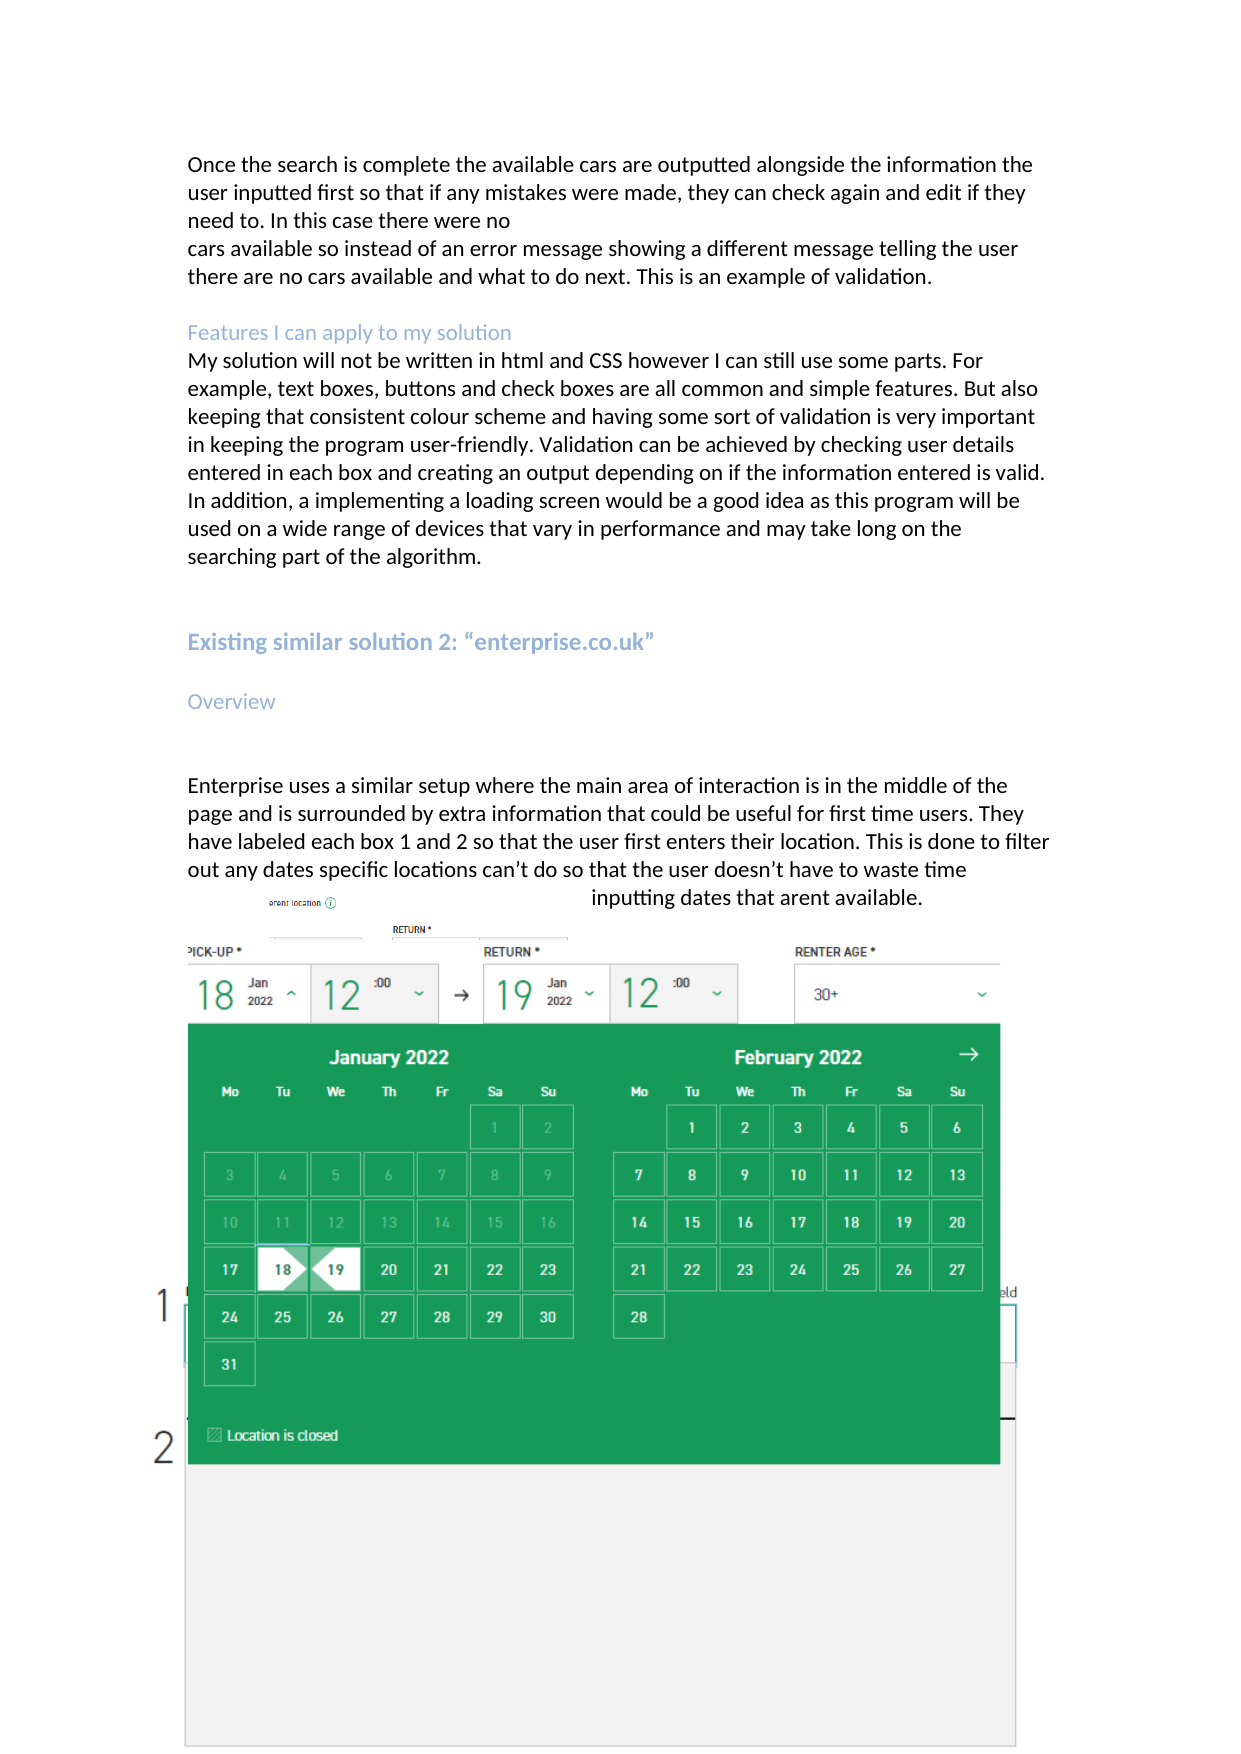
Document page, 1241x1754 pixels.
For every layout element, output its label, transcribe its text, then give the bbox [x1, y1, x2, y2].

text My solution will not be written in html and CSS however I can still use some parts. For example, text boxes, buttons and check boxes are all common and simple features. But also keeping that consistent colour scheme and having some sort of validation is very important in keeping the program user-friendly. Validation can be achieved by checking user details entered in each box and creating an output depending on if the information entered is valid. In addition, a implementing a loading screen would be a good idea as this program will be used on a wide range of devices that vary in performance and may take long on the searching part of the algorithm. [187, 346, 1053, 570]
text Existing similar solution 2: “enterprise.co.uk” [187, 626, 1053, 657]
text Features I can apply to my solution [187, 318, 1053, 346]
text Once the search is complete the available cars are outputted alongside the information the user inputted first so that if any mistakes were made, they can check again and edit if they need to. In this case there were no [187, 150, 1053, 234]
text cars available so instead of an error message showing a different message telling the user there are no cars available and what to do next. This is an example of validation. [187, 234, 1053, 290]
text Enterprise uses a similar setup where the main area of interaction is in the middle of the page and is surrounded by extra information that could be useful for first time users. They have labeled each box 1 and 2 so that the user first enters their location. This is done to filter out any dates specific locations can’t do so that the user doesn’t have to waste time inputting dates that arent available. [187, 771, 1053, 912]
text Overview [187, 687, 1053, 715]
picture [145, 891, 1023, 1750]
